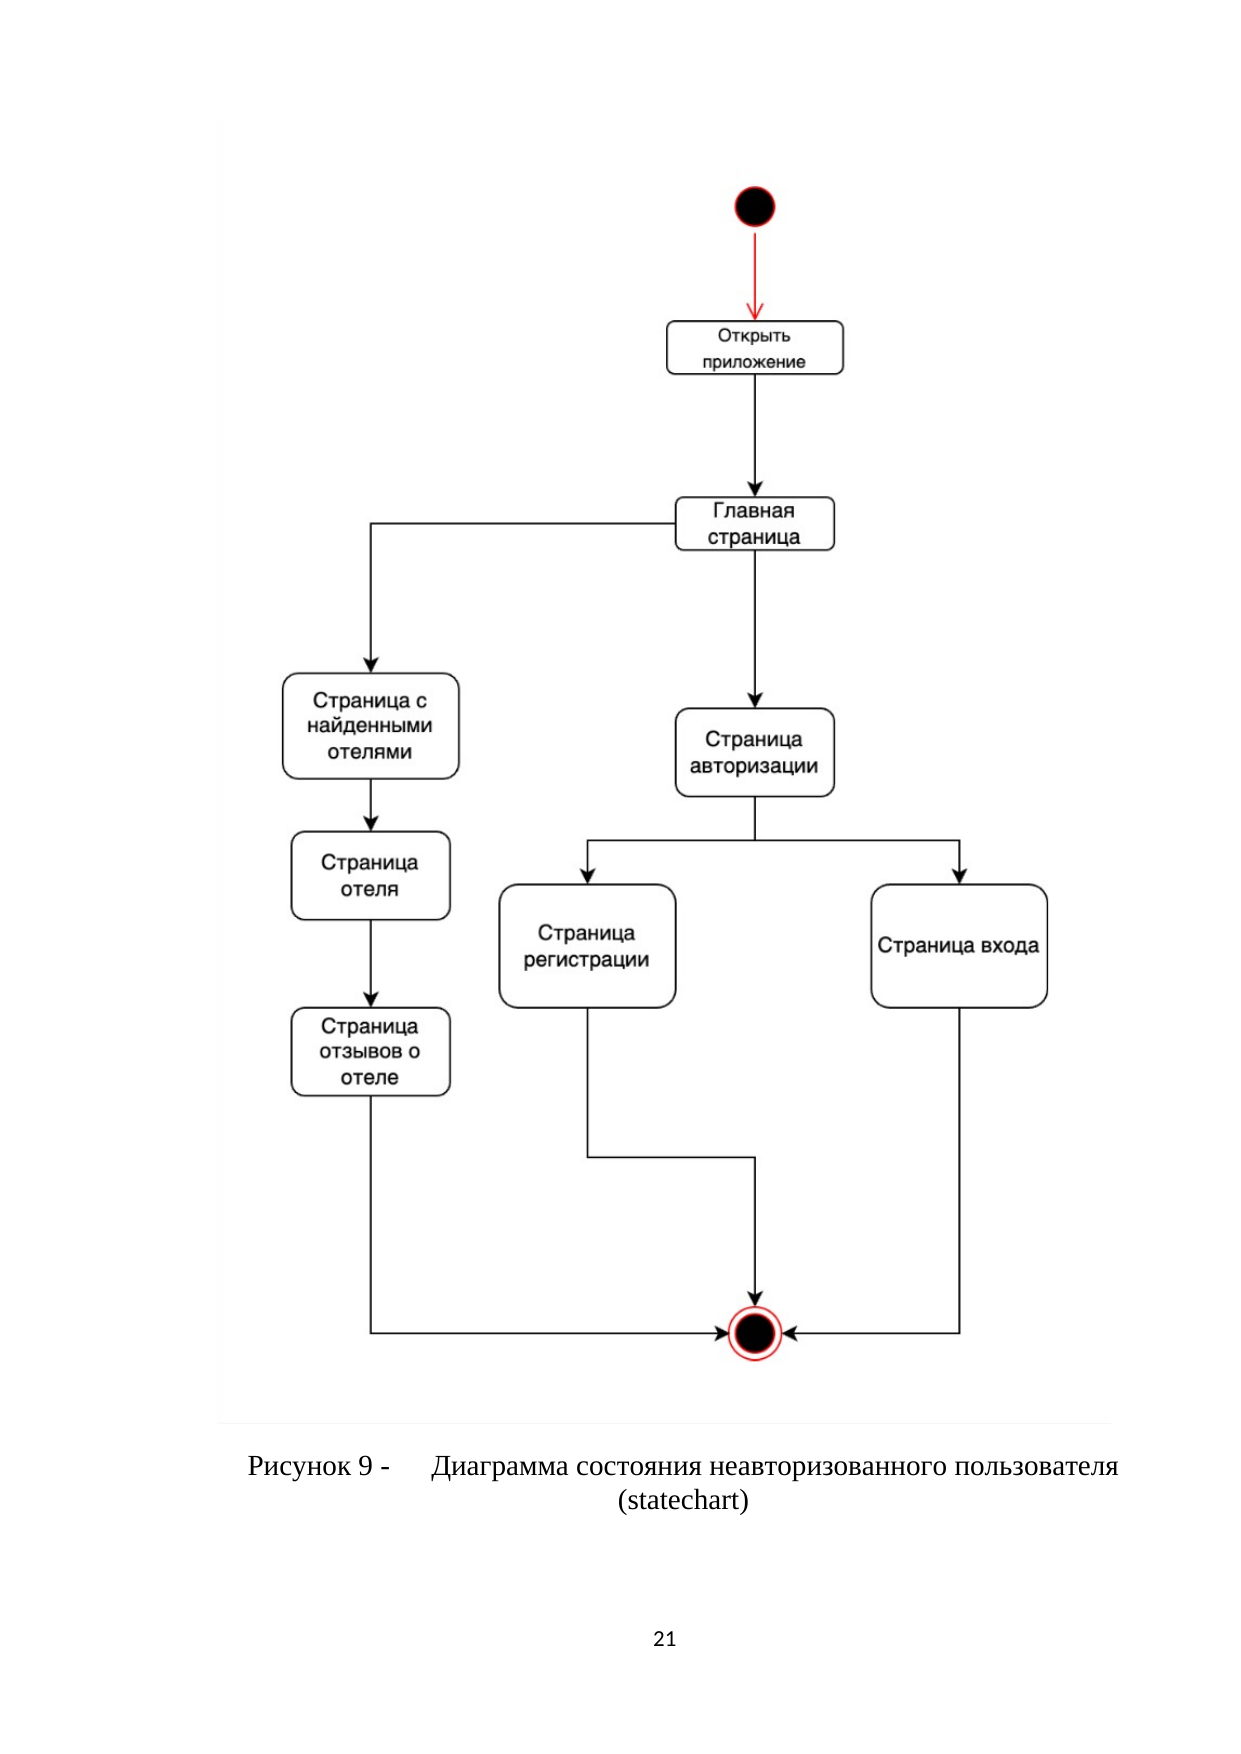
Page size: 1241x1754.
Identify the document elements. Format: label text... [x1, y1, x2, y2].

picture [217, 118, 1112, 1424]
text Диаграмма состояния неавторизованного пользователя (statechart) [215, 1448, 1152, 1516]
